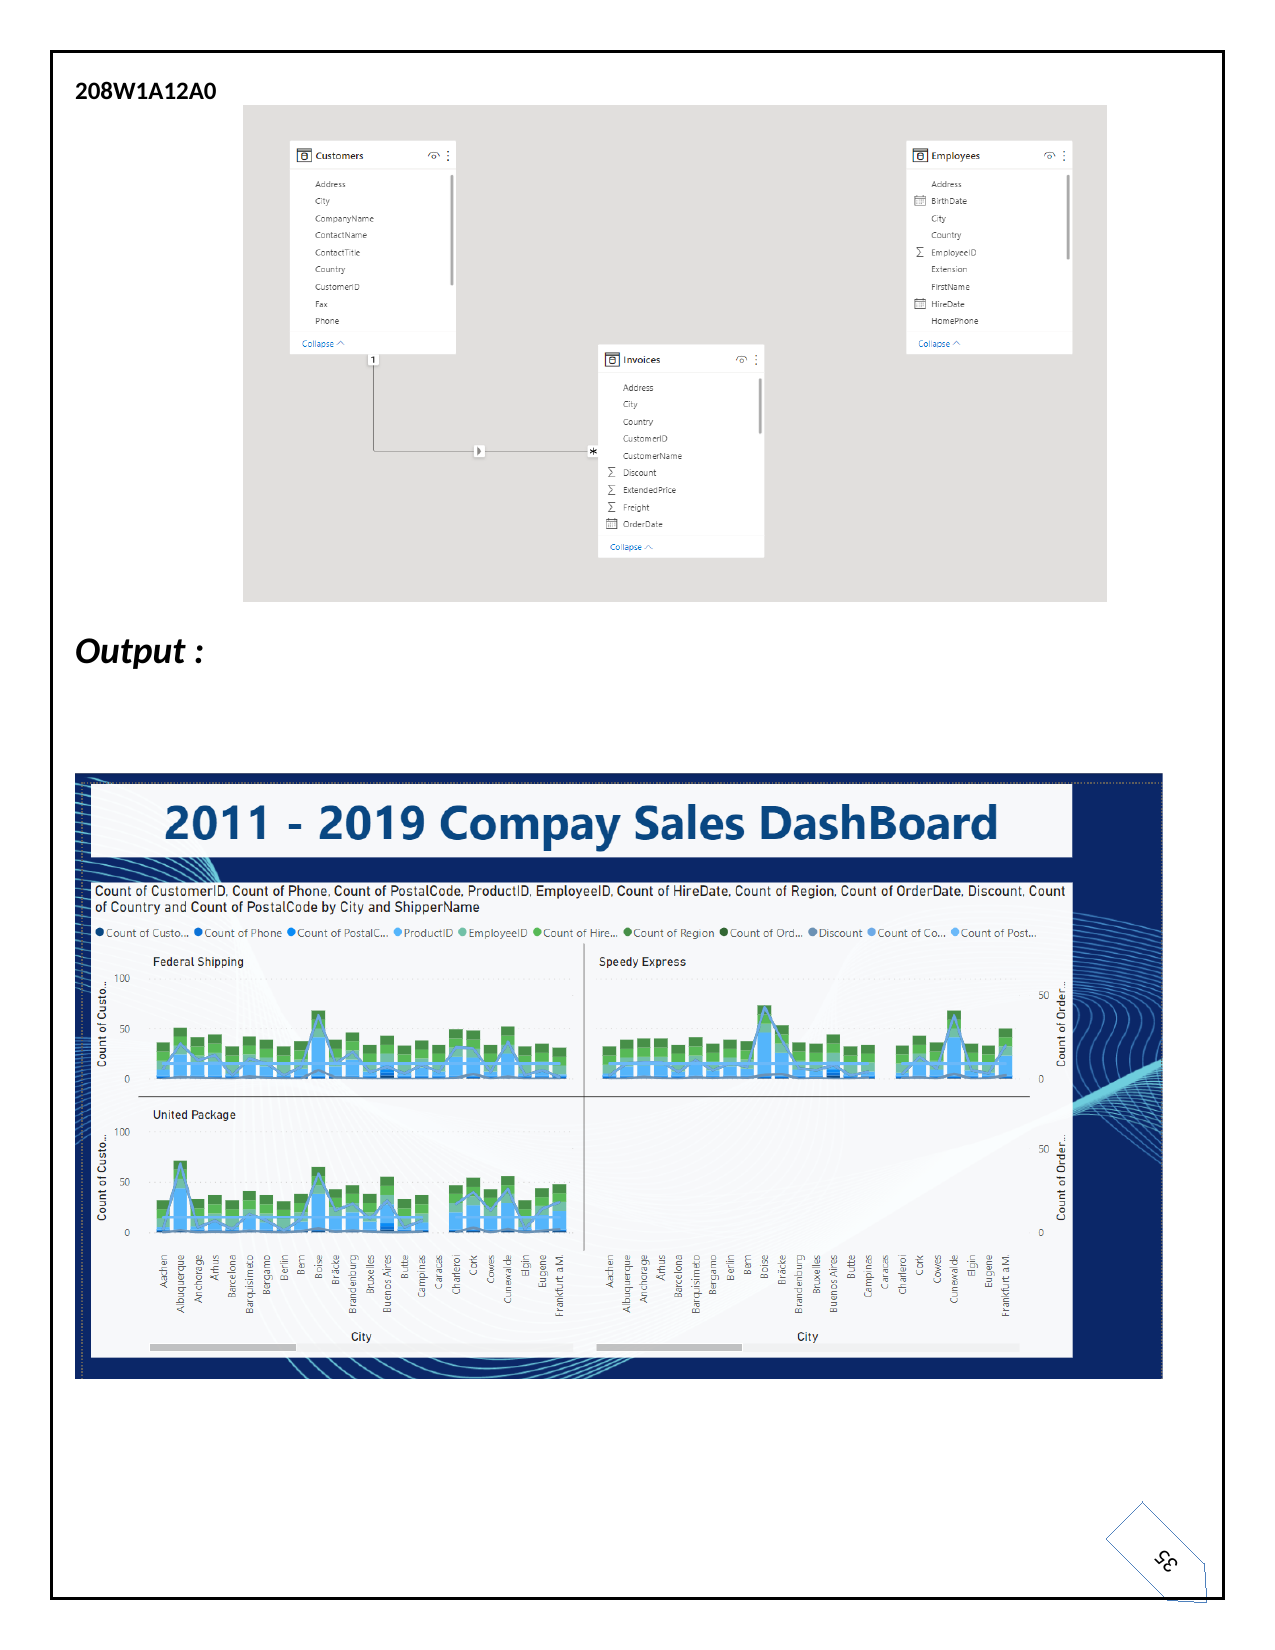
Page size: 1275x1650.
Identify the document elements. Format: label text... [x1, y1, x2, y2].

picture [75, 773, 1163, 1379]
text Output : [75, 627, 1162, 673]
picture [243, 105, 1107, 602]
